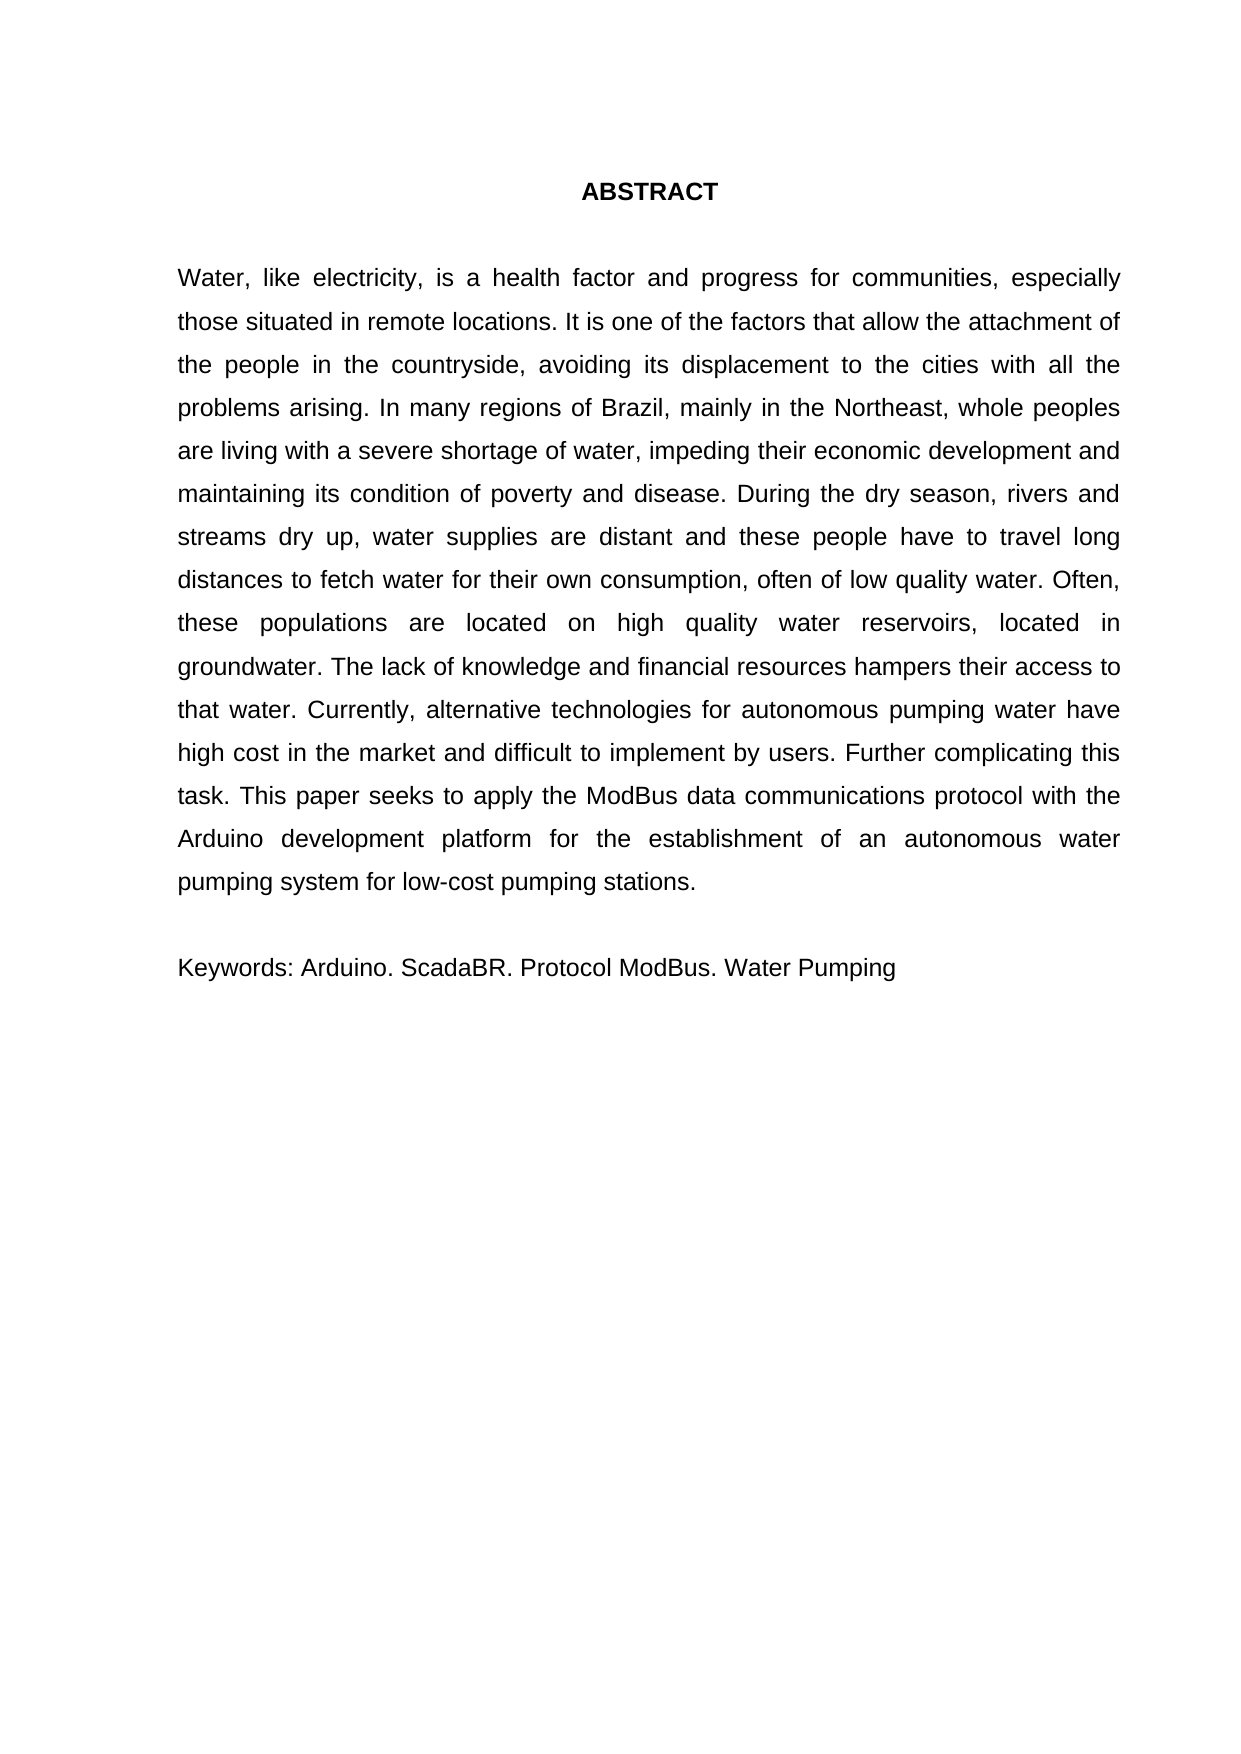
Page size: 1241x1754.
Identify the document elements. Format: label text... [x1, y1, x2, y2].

text Keywords: Arduino. ScadaBR. Protocol ModBus. Water Pumping [177, 953, 1122, 982]
text Water, like electricity, is a health factor and progress for communities, especially those situated in remote locations. It is one of the factors that allow the attachment of the people in the countryside, avoiding its displacement to the cities with all the problems arising. In many regions of Brazil, mainly in the Northeast, whole peoples are living with a severe shortage of water, impeding their economic development and maintaining its condition of poverty and disease. During the dry season, rivers and streams dry up, water supplies are distant and these people have to travel long distances to fetch water for their own consumption, often of low quality water. Often, these populations are located on high quality water reservoirs, located in groundwater. The lack of knowledge and financial resources hampers their access to that water. Currently, alternative technologies for autonomous pumping water have high cost in the market and difficult to implement by users. Further complicating this task. This paper seeks to apply the ModBus data communications protocol with the Arduino development platform for the establishment of an autonomous water pumping system for low-cost pumping stations. [177, 263, 1122, 896]
text ABSTRACT [177, 177, 1122, 206]
